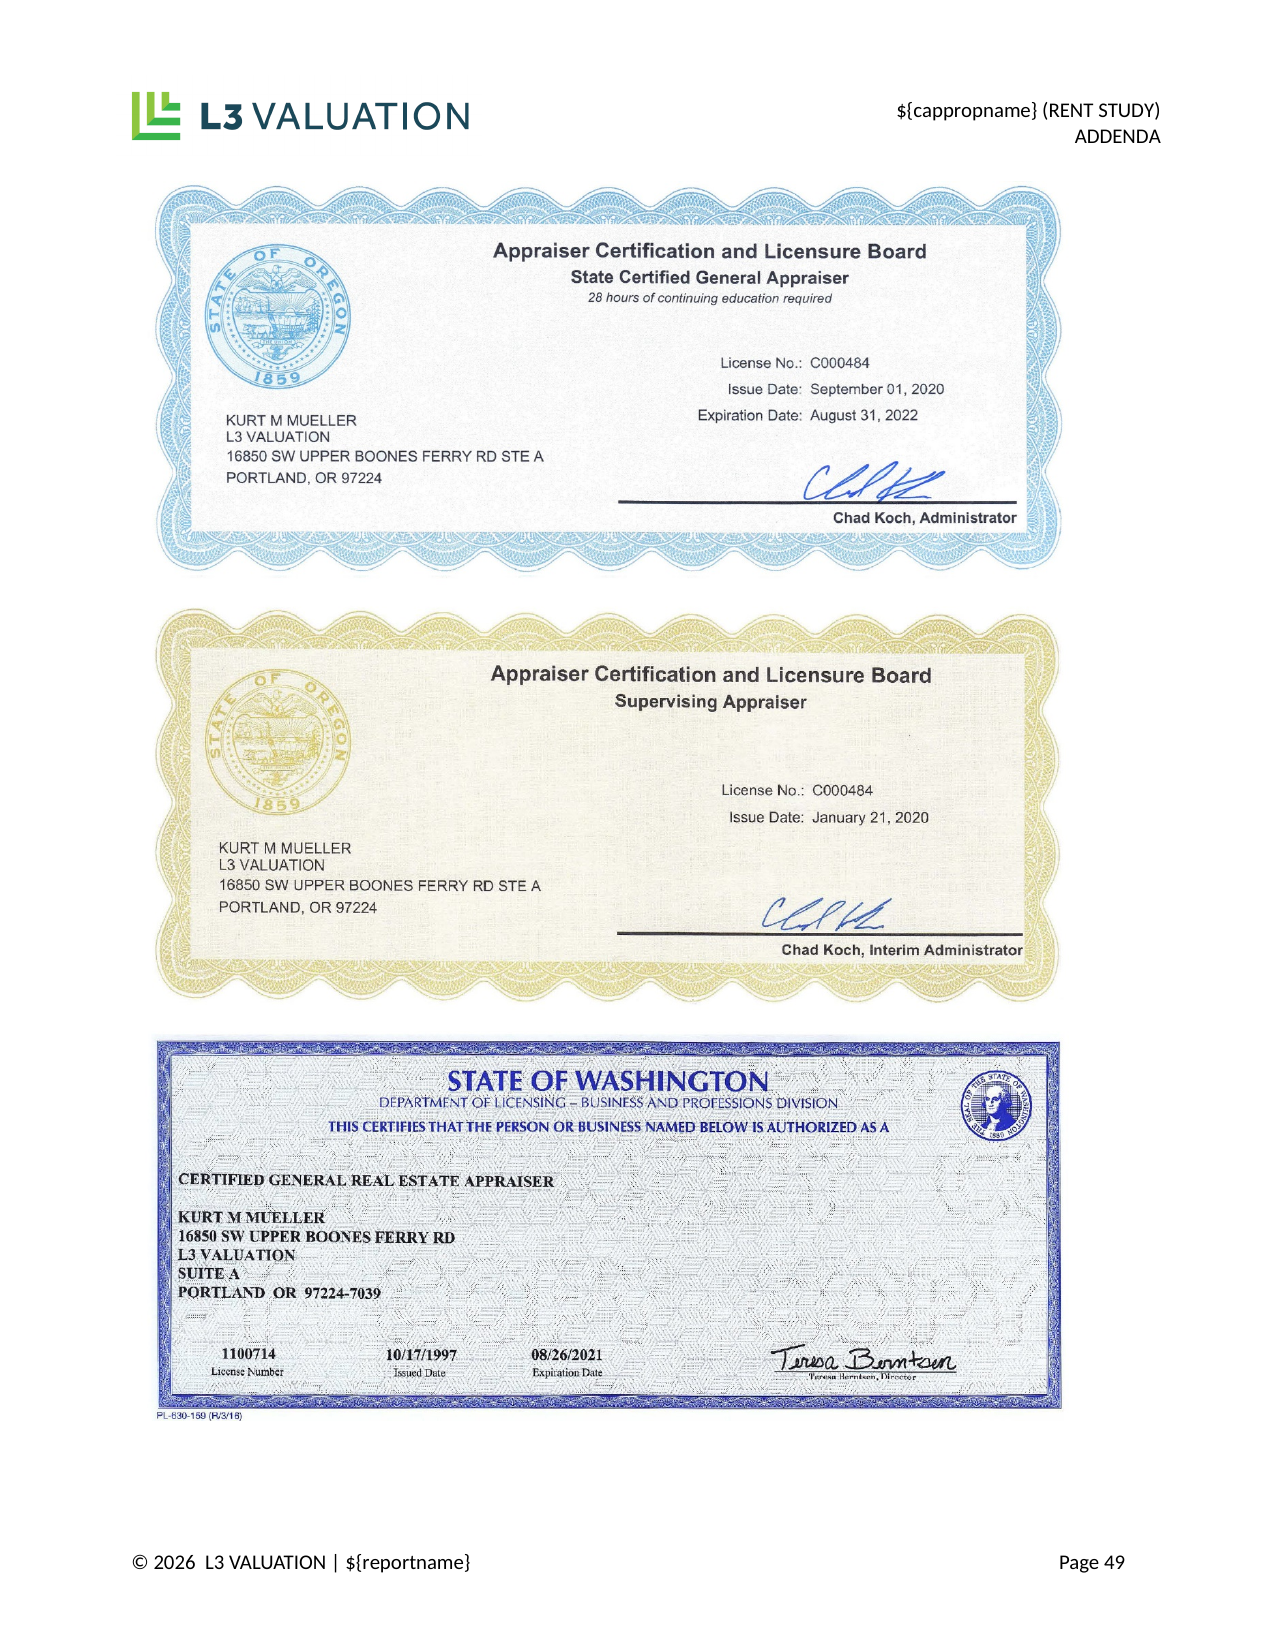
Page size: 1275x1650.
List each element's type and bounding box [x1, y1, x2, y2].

picture [130, 181, 1089, 1421]
picture [116, 75, 483, 156]
